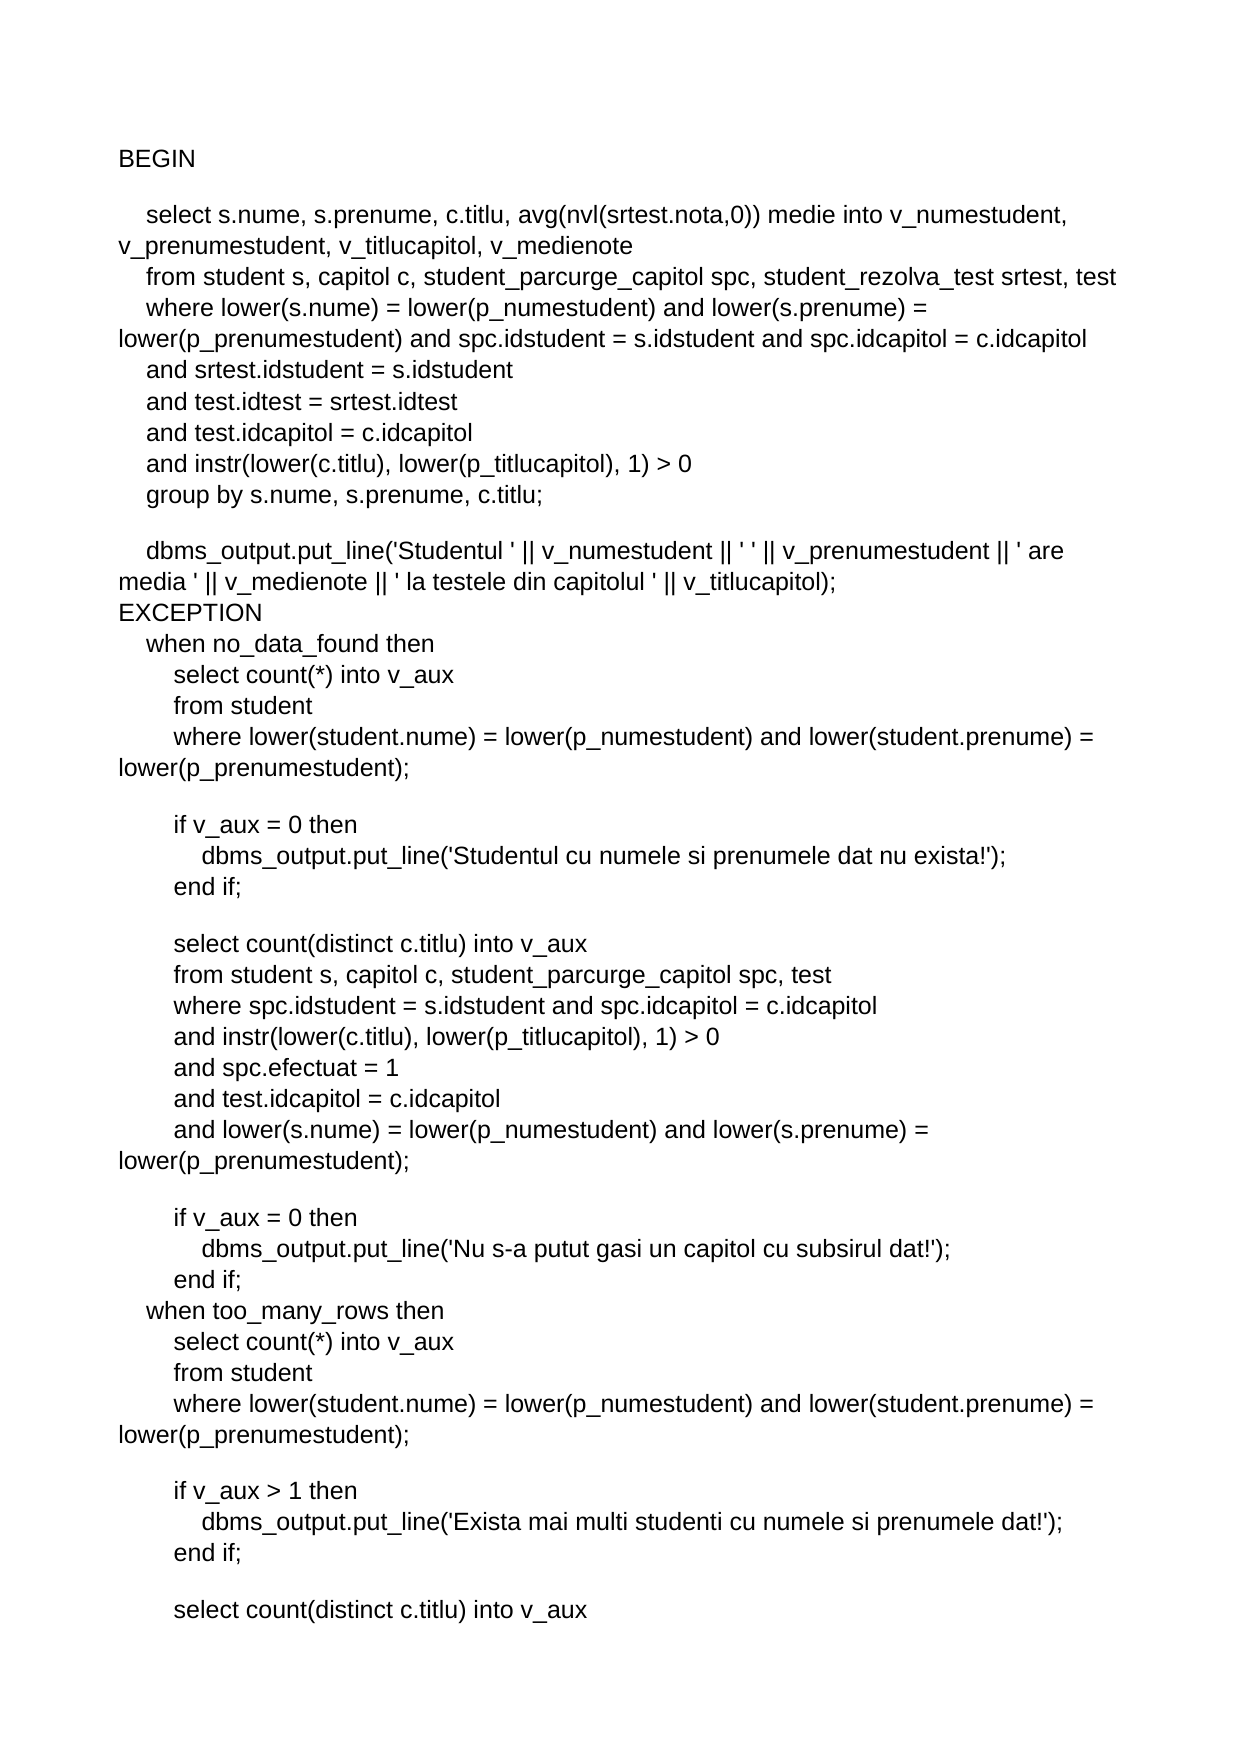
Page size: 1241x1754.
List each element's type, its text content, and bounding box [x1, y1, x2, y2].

text select count(distinct c.titlu) into v_aux [118, 929, 1122, 957]
text when too_many_rows then [118, 1296, 1122, 1324]
text BEGIN [118, 144, 1122, 172]
text dbms_output.put_line('Nu s-a putut gasi un capitol cu subsirul dat!'); [118, 1233, 1122, 1262]
text from student s, capitol c, student_parcurge_capitol spc, test [118, 960, 1122, 988]
text select count(*) into v_aux [118, 660, 1122, 689]
text from student [118, 1358, 1122, 1386]
text group by s.nume, s.prenume, c.titlu; [118, 479, 1122, 508]
text from student [118, 691, 1122, 720]
text and instr(lower(c.titlu), lower(p_titlucapitol), 1) > 0 [118, 448, 1122, 477]
text and spc.efectuat = 1 [118, 1053, 1122, 1082]
text dbms_output.put_line('Studentul ' || v_numestudent || ' ' || v_prenumestudent || ' are media ' || v_medienote || ' la testele din capitolul ' || v_titlucapitol); [118, 536, 1122, 596]
text end if; [118, 872, 1122, 901]
text dbms_output.put_line('Exista mai multi studenti cu numele si prenumele dat!'); [118, 1507, 1122, 1536]
text if v_aux = 0 then [118, 810, 1122, 839]
text and test.idcapitol = c.idcapitol [118, 1084, 1122, 1113]
text where lower(student.nume) = lower(p_numestudent) and lower(student.prenume) = lower(p_prenumestudent); [118, 722, 1122, 782]
text select count(*) into v_aux [118, 1327, 1122, 1355]
text end if; [118, 1264, 1122, 1293]
text select s.nume, s.prenume, c.titlu, avg(nvl(srtest.nota,0)) medie into v_numestudent, v_prenumestudent, v_titlucapitol, v_medienote [118, 200, 1122, 260]
text where spc.idstudent = s.idstudent and spc.idcapitol = c.idcapitol [118, 991, 1122, 1019]
text if v_aux = 0 then [118, 1202, 1122, 1231]
text if v_aux > 1 then [118, 1476, 1122, 1505]
text when no_data_found then [118, 629, 1122, 658]
text and lower(s.nume) = lower(p_numestudent) and lower(s.prenume) = lower(p_prenumestudent); [118, 1115, 1122, 1175]
text EXCEPTION [118, 598, 1122, 627]
text dbms_output.put_line('Studentul cu numele si prenumele dat nu exista!'); [118, 841, 1122, 870]
text and instr(lower(c.titlu), lower(p_titlucapitol), 1) > 0 [118, 1022, 1122, 1051]
text and srtest.idstudent = s.idstudent [118, 355, 1122, 384]
text and test.idcapitol = c.idcapitol [118, 417, 1122, 446]
text select count(distinct c.titlu) into v_aux [118, 1595, 1122, 1624]
text end if; [118, 1538, 1122, 1567]
text where lower(s.nume) = lower(p_numestudent) and lower(s.prenume) = lower(p_prenumestudent) and spc.idstudent = s.idstudent and spc.idcapitol = c.idcapitol [118, 293, 1122, 353]
text and test.idtest = srtest.idtest [118, 386, 1122, 415]
text from student s, capitol c, student_parcurge_capitol spc, student_rezolva_test srtest, test [118, 262, 1122, 291]
text where lower(student.nume) = lower(p_numestudent) and lower(student.prenume) = lower(p_prenumestudent); [118, 1389, 1122, 1448]
